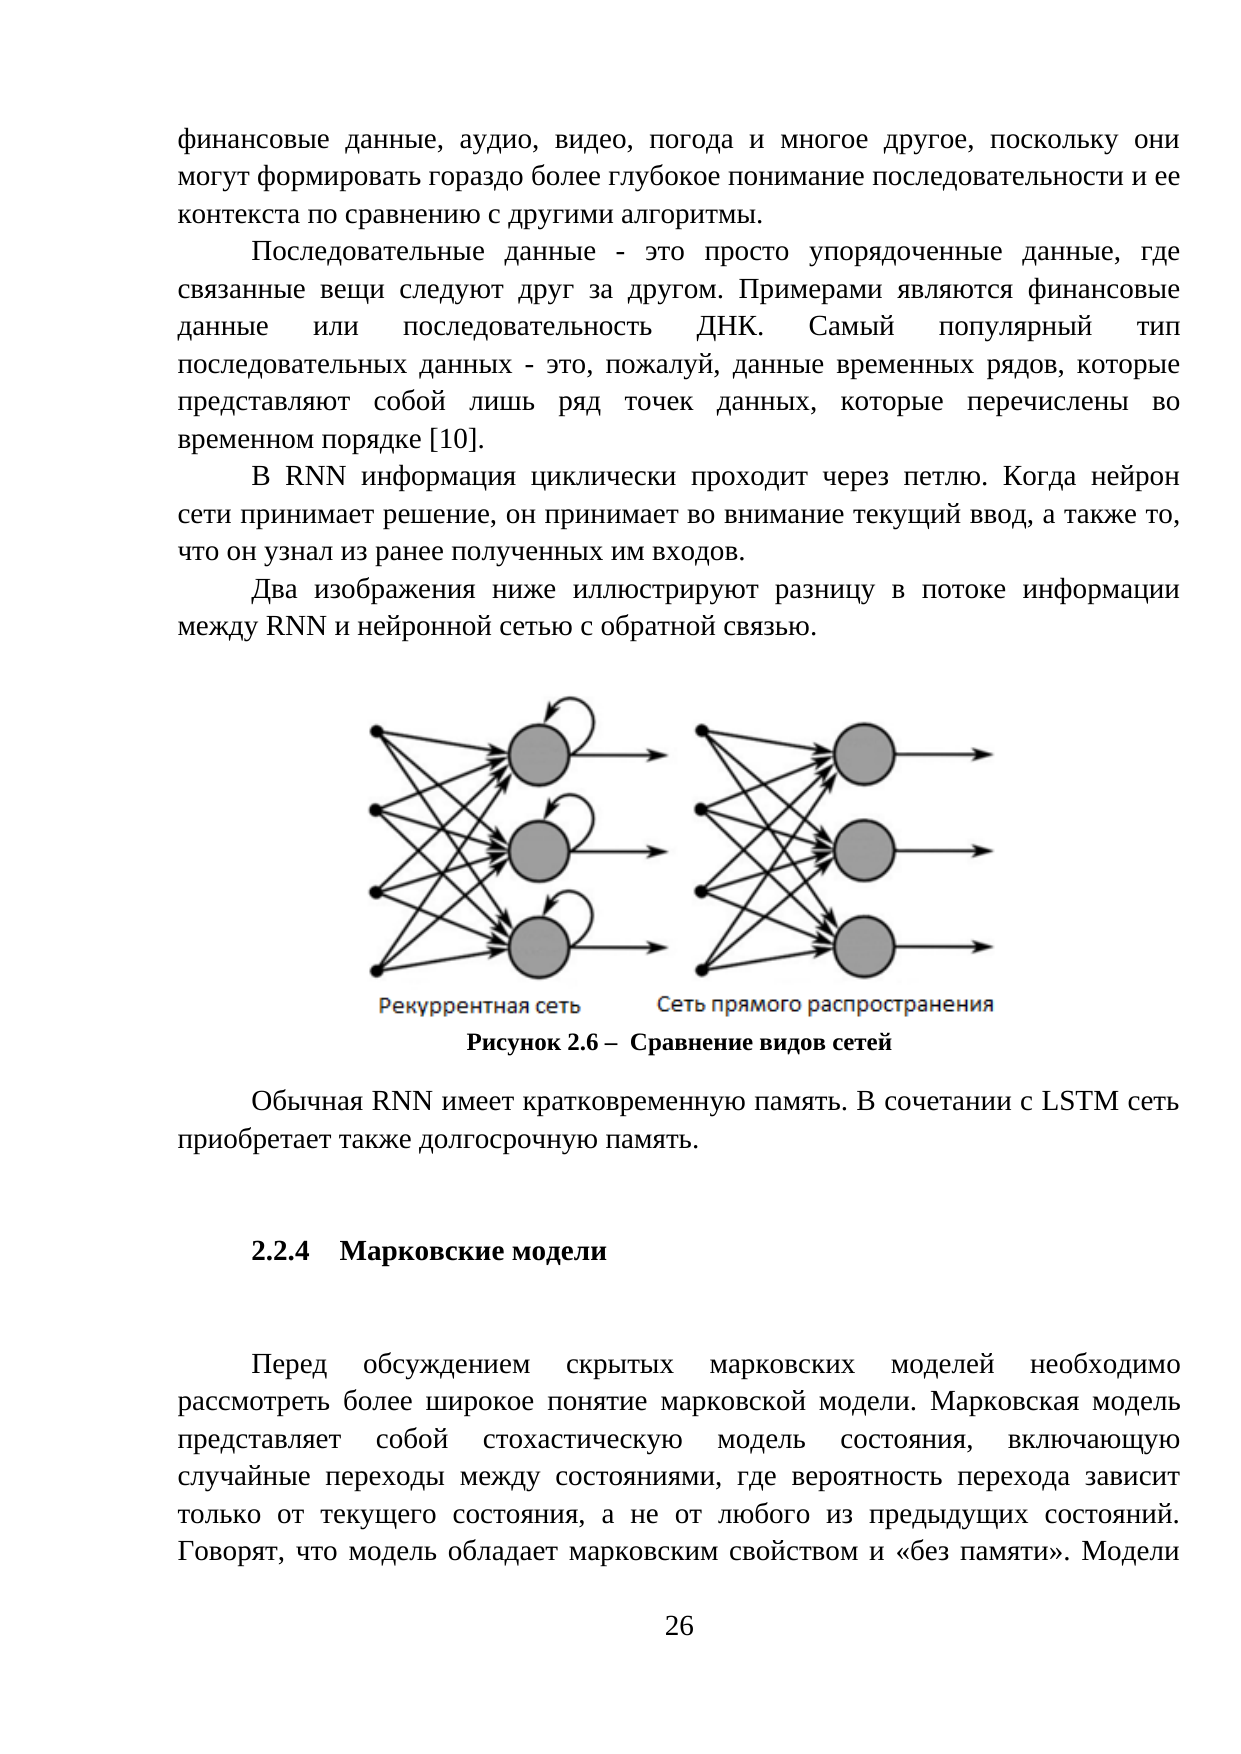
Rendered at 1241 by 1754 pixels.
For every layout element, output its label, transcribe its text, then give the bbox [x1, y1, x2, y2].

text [177, 1343, 1181, 1568]
text Марковские модели [177, 1231, 1181, 1268]
text В RNN информация циклически проходит через петлю. Когда нейрон сети принимает решение, он принимает во внимание текущий ввод, а также то, что он узнал из ранее полученных им входов. [177, 456, 1181, 568]
text Последовательные данные - это просто упорядоченные данные, где связанные вещи следуют друг за другом. Примерами являются финансовые данные или последовательность ДНК. Самый популярный тип последовательных данных - это, пожалуй, данные временных рядов, которые представляют собой лишь ряд точек данных, которые перечислены во временном порядке [10]. [177, 231, 1181, 456]
text Рисунок 2.6 – Сравнение видов сетей [177, 1027, 1181, 1056]
picture [316, 680, 1042, 1027]
text Обычная RNN имеет кратковременную память. В сочетании с LSTM сеть приобретает также долгосрочную память. [177, 1081, 1181, 1156]
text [177, 118, 1181, 231]
text Два изображения ниже иллюстрируют разницу в потоке информации между RNN и нейронной сетью с обратной связью. [177, 568, 1181, 643]
